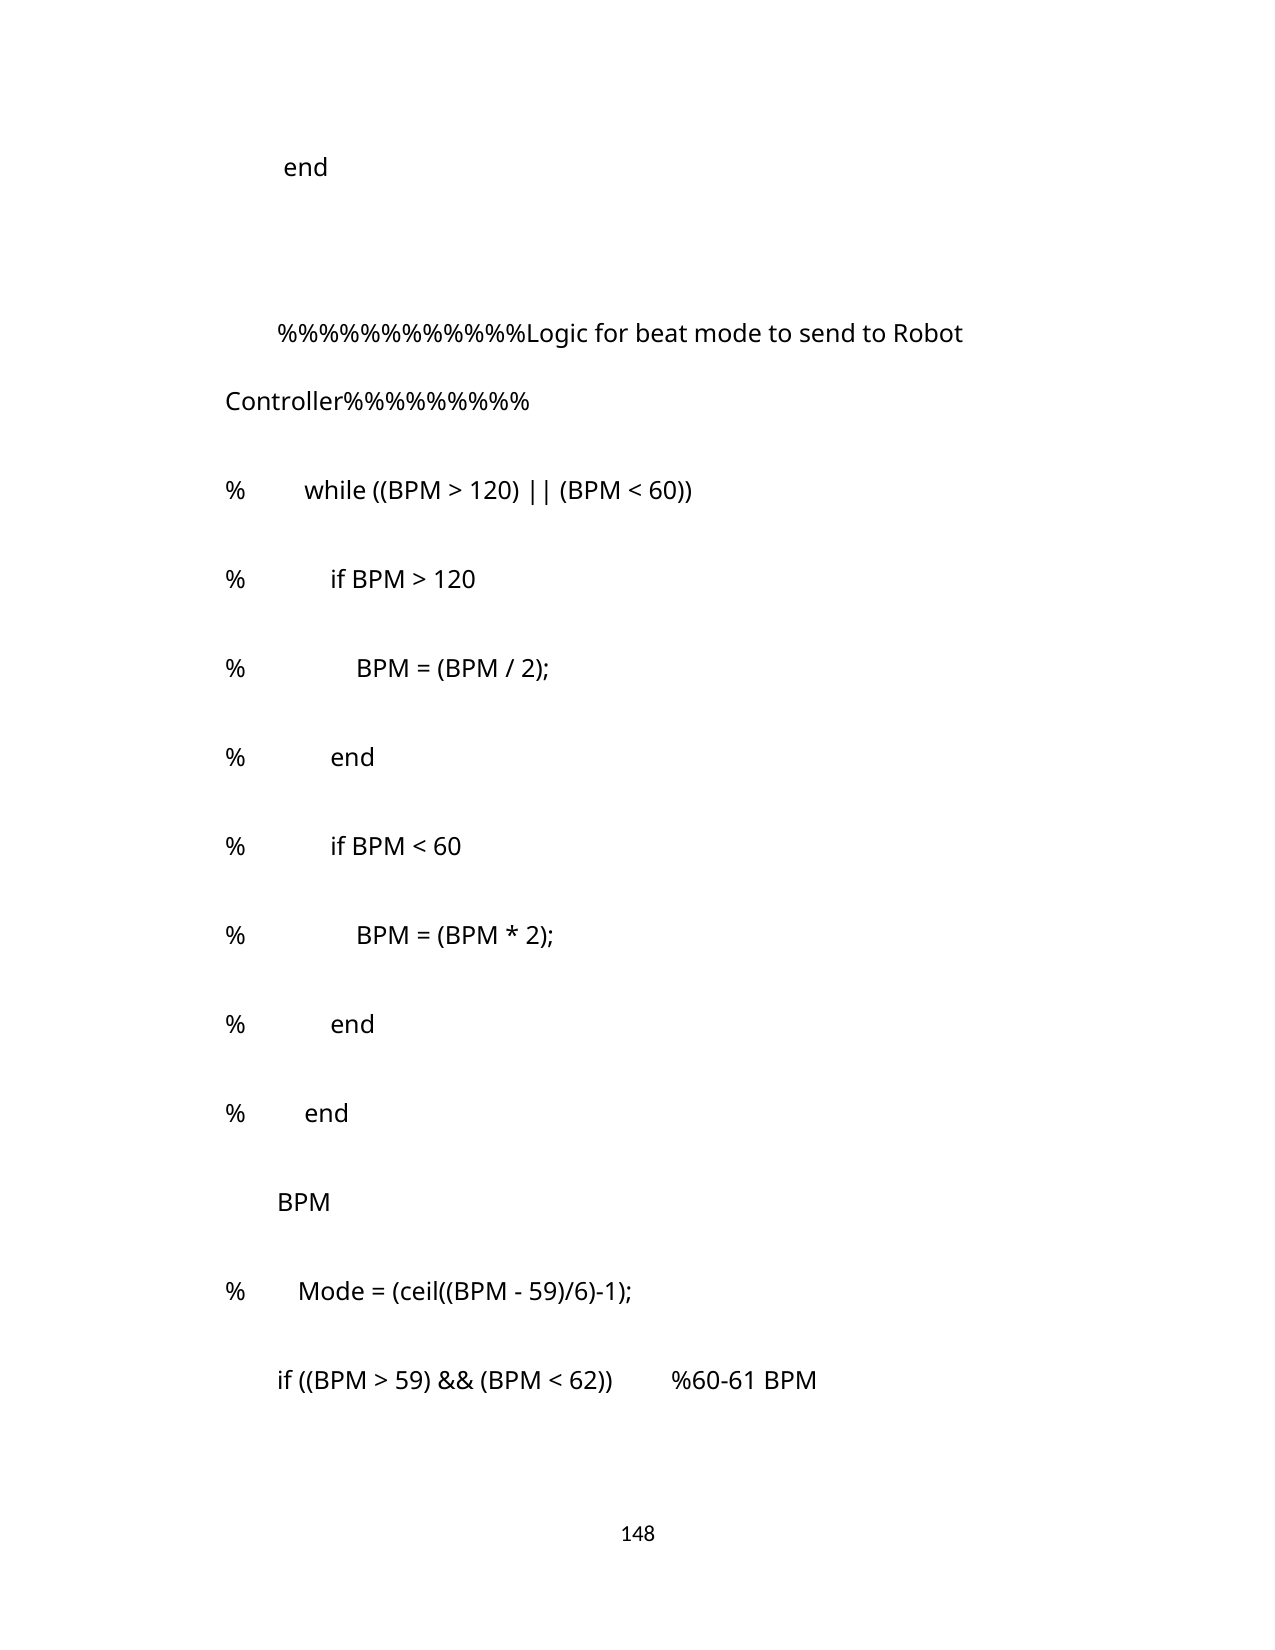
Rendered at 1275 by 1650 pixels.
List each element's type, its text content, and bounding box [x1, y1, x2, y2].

text BPM [225, 1184, 1050, 1219]
text % BPM = (BPM * 2); [225, 918, 1050, 952]
text % while ((BPM > 120) || (BPM < 60)) [225, 473, 1050, 507]
text end [225, 150, 1050, 184]
text % end [225, 1096, 1050, 1130]
text % if BPM > 120 [225, 562, 1050, 596]
text %%%%%%%%%%%%Logic for beat mode to send to Robot Controller%%%%%%%%% [225, 316, 1050, 418]
text if ((BPM > 59) && (BPM < 62)) %60-61 BPM [225, 1362, 1050, 1397]
text % end [225, 740, 1050, 774]
text % Mode = (ceil((BPM - 59)/6)-1); [225, 1273, 1050, 1308]
text % end [225, 1007, 1050, 1041]
text % if BPM < 60 [225, 829, 1050, 863]
text % BPM = (BPM / 2); [225, 651, 1050, 685]
